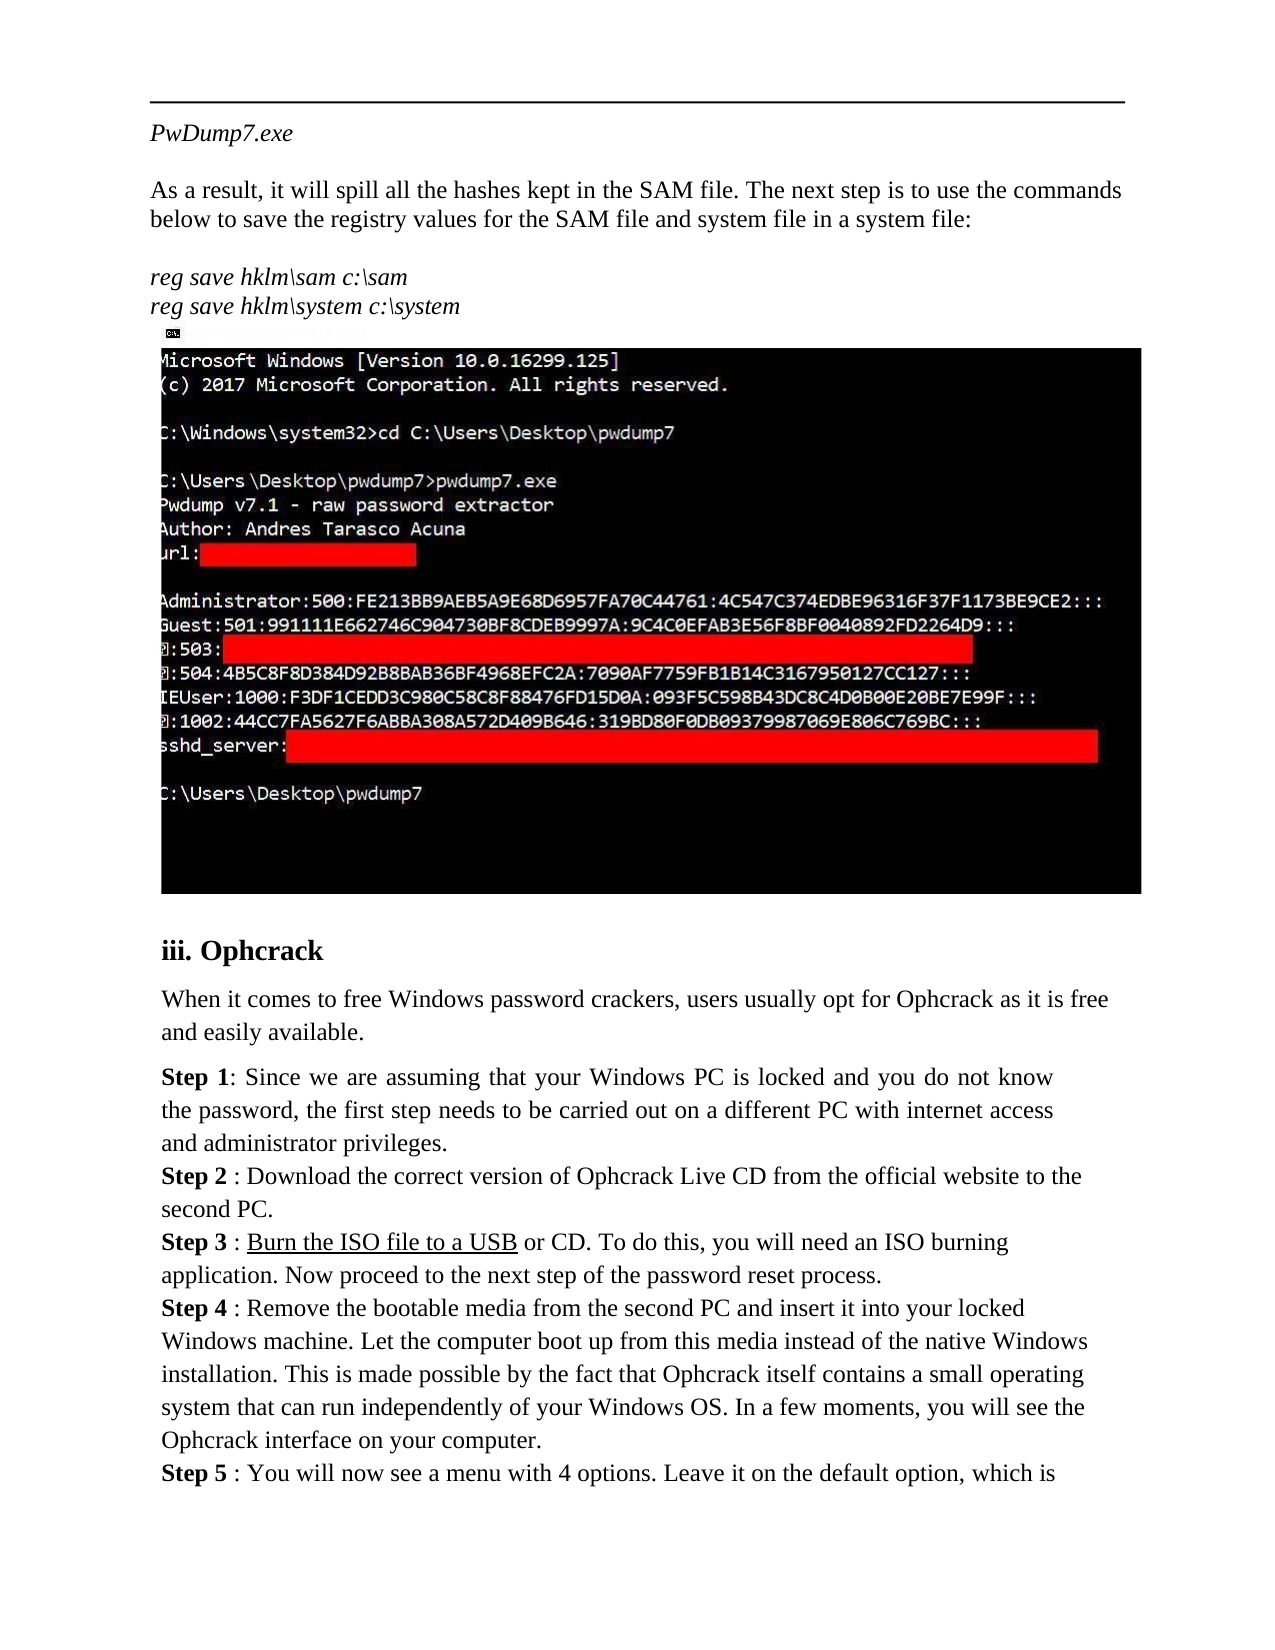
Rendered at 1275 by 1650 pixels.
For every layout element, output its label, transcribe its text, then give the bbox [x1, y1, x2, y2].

text reg save hklm\sam c:\sam [150, 262, 1229, 291]
text Step 3 : Burn the ISO file to a USB or CD. To do this, you will need an ISO burning application. Now proceed to the next step of the password reset process. [161, 1227, 1100, 1289]
text reg save hklm\system c:\system [150, 291, 1229, 320]
text Step 1: Since we are assuming that your Windows PC is locked and you do not know the password, the first step needs to be carried out on a different PC with internet access and administrator privileges. [161, 1062, 1053, 1157]
subtitle Ophcrack [161, 933, 1229, 967]
text Step 2 : Download the correct version of Ophcrack Live CD from the official website to the second PC. [161, 1161, 1123, 1223]
picture [161, 320, 1142, 894]
text As a result, it will spill all the hashes kept in the SAM file. The next step is to use the commands below to save the registry values for the SAM file and system file in a system file: [150, 176, 1122, 233]
text Step 5 : You will now see a menu with 4 options. Leave it on the default option, which is [161, 1458, 1229, 1487]
text PwDump7.exe [150, 118, 1229, 147]
text When it comes to free Windows password crackers, users usually opt for Ophcrack as it is free and easily available. [161, 984, 1109, 1046]
text Step 4 : Remove the bootable media from the second PC and insert it into your locked Windows machine. Let the computer boot up from this media instead of the native Windows installation. This is made possible by the fact that Ophcrack itself contains a small operating system that can run independently of your Windows OS. In a few moments, you will see the Ophcrack interface on your computer. [161, 1293, 1118, 1454]
